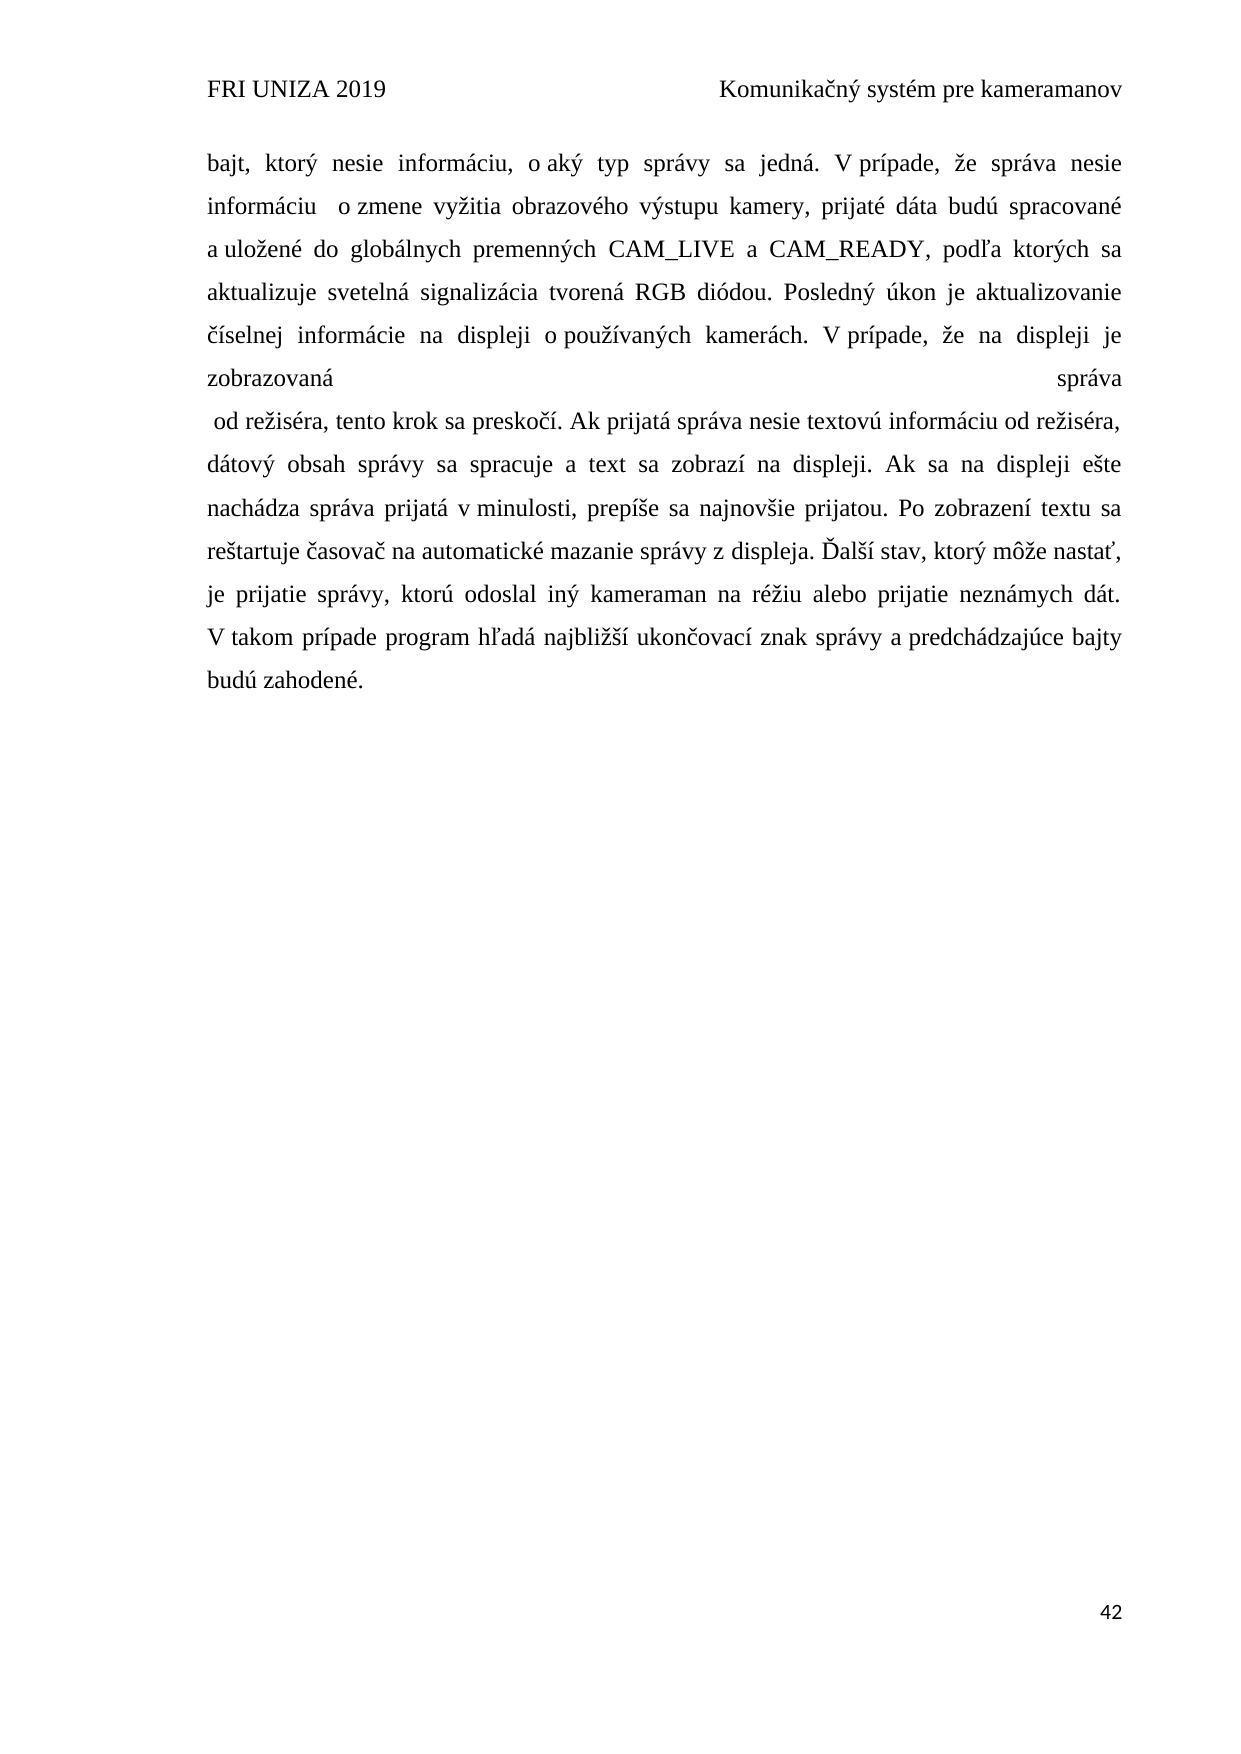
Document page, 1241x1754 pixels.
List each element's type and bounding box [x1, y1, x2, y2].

text [207, 148, 1122, 694]
